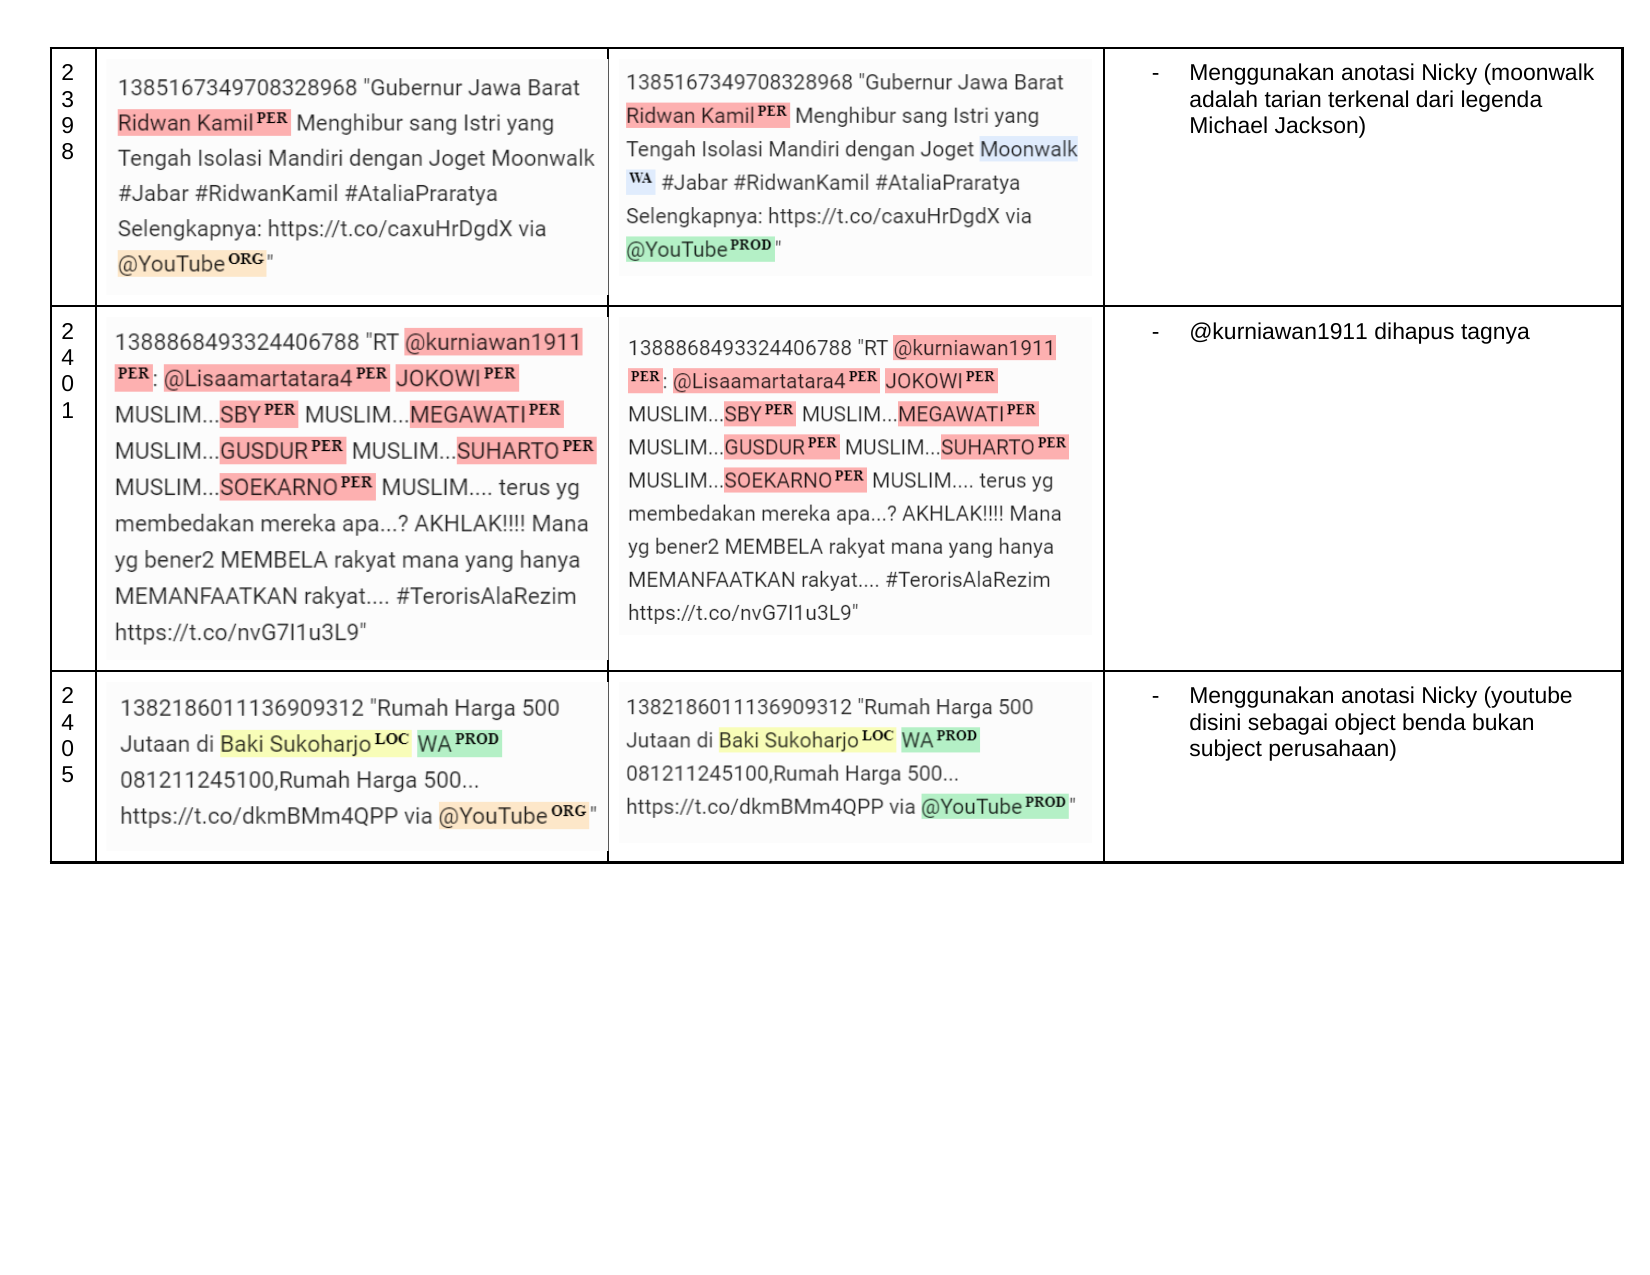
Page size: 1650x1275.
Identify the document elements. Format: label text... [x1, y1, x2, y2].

table_cell [97, 672, 607, 861]
picture [106, 59, 609, 295]
table_cell 2405 [52, 672, 95, 861]
table_cell [97, 49, 607, 305]
table_cell [609, 672, 1103, 861]
table_cell [97, 307, 607, 670]
table_cell [609, 49, 1103, 305]
picture [618, 317, 1093, 635]
picture [106, 682, 609, 851]
picture [618, 682, 1093, 843]
table_cell 2398 [52, 49, 95, 305]
table_cell [609, 307, 1103, 670]
table_cell @kurniawan1911 dihapus tagnya [1105, 307, 1621, 670]
picture [106, 317, 609, 660]
table_cell 2401 [52, 307, 95, 670]
table_cell Menggunakan anotasi Nicky (youtube disini sebagai object benda bukan subject perusahaan) [1105, 672, 1621, 861]
picture [618, 59, 1093, 276]
table_cell Menggunakan anotasi Nicky (moonwalk adalah tarian terkenal dari legenda Michael Jackson) [1105, 49, 1621, 305]
